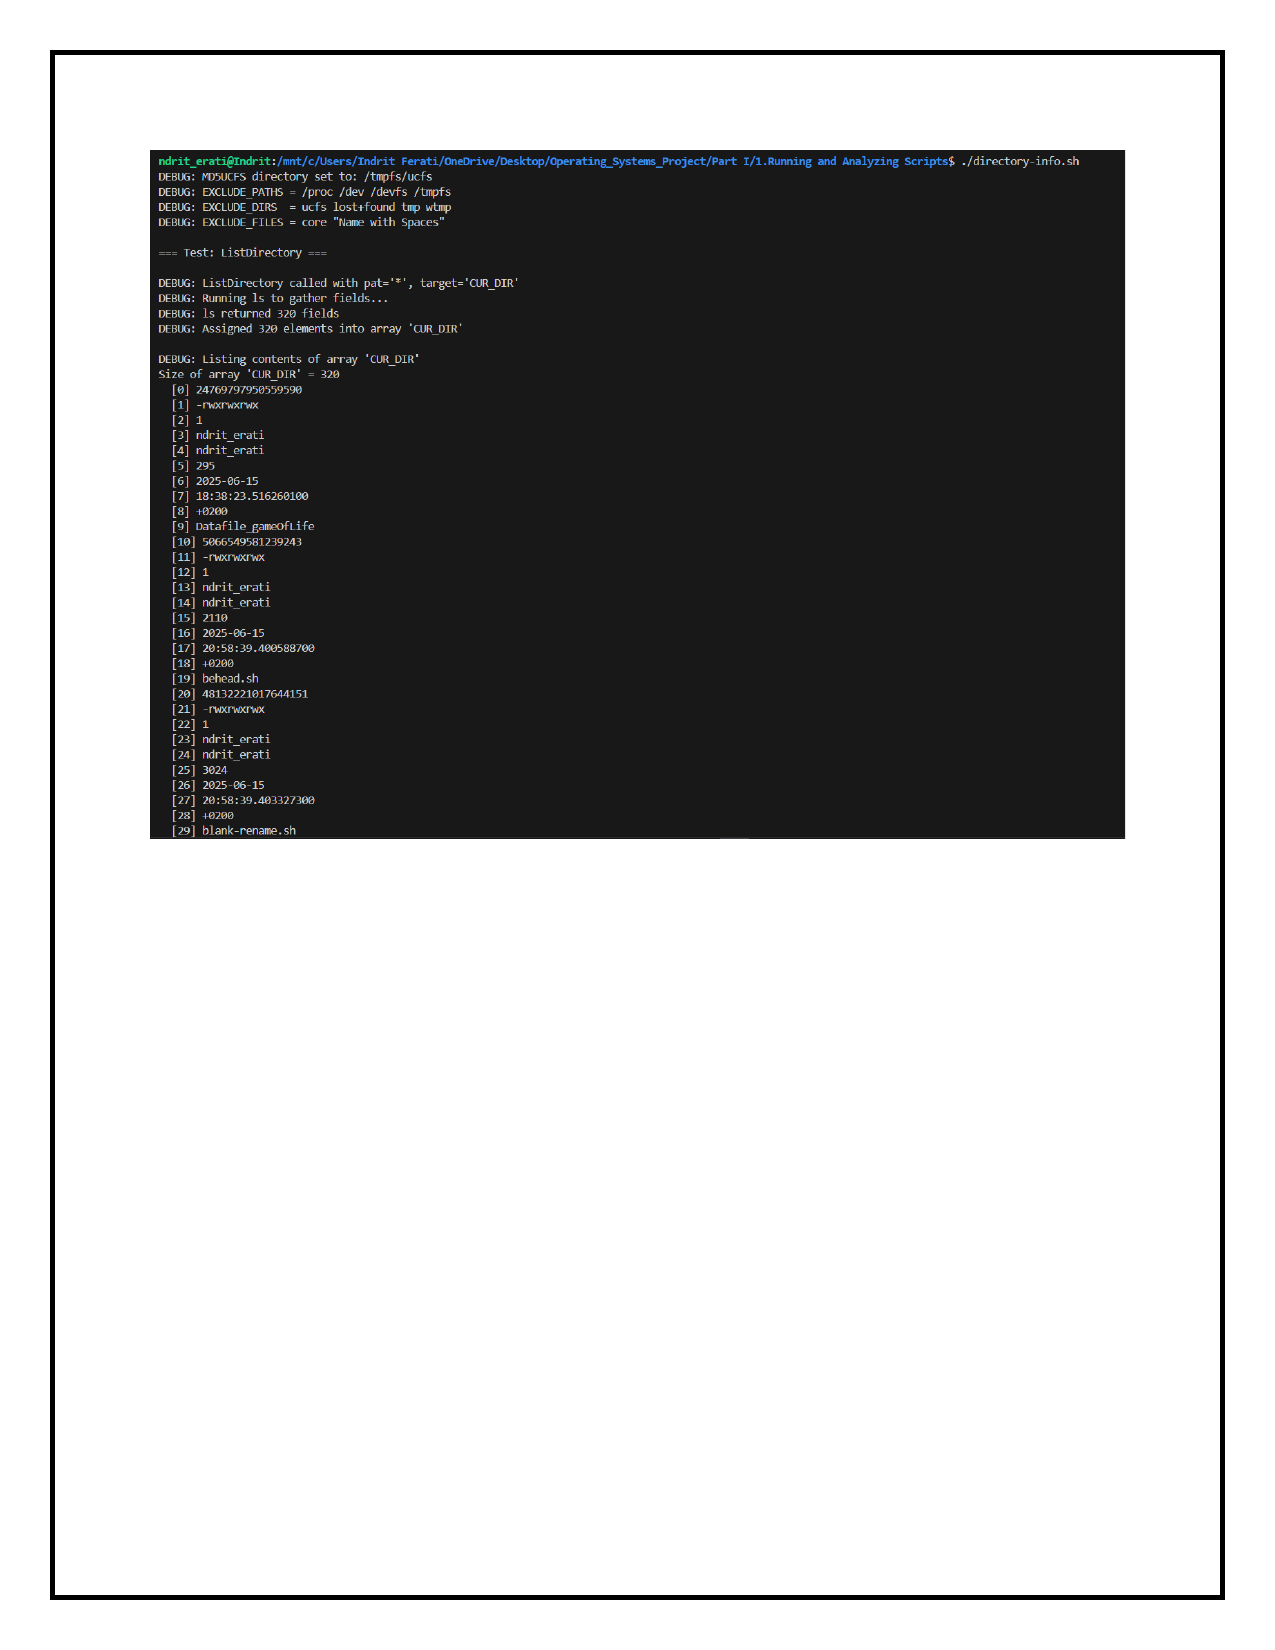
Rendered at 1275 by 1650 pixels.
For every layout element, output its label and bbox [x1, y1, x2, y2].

picture [150, 150, 1125, 839]
